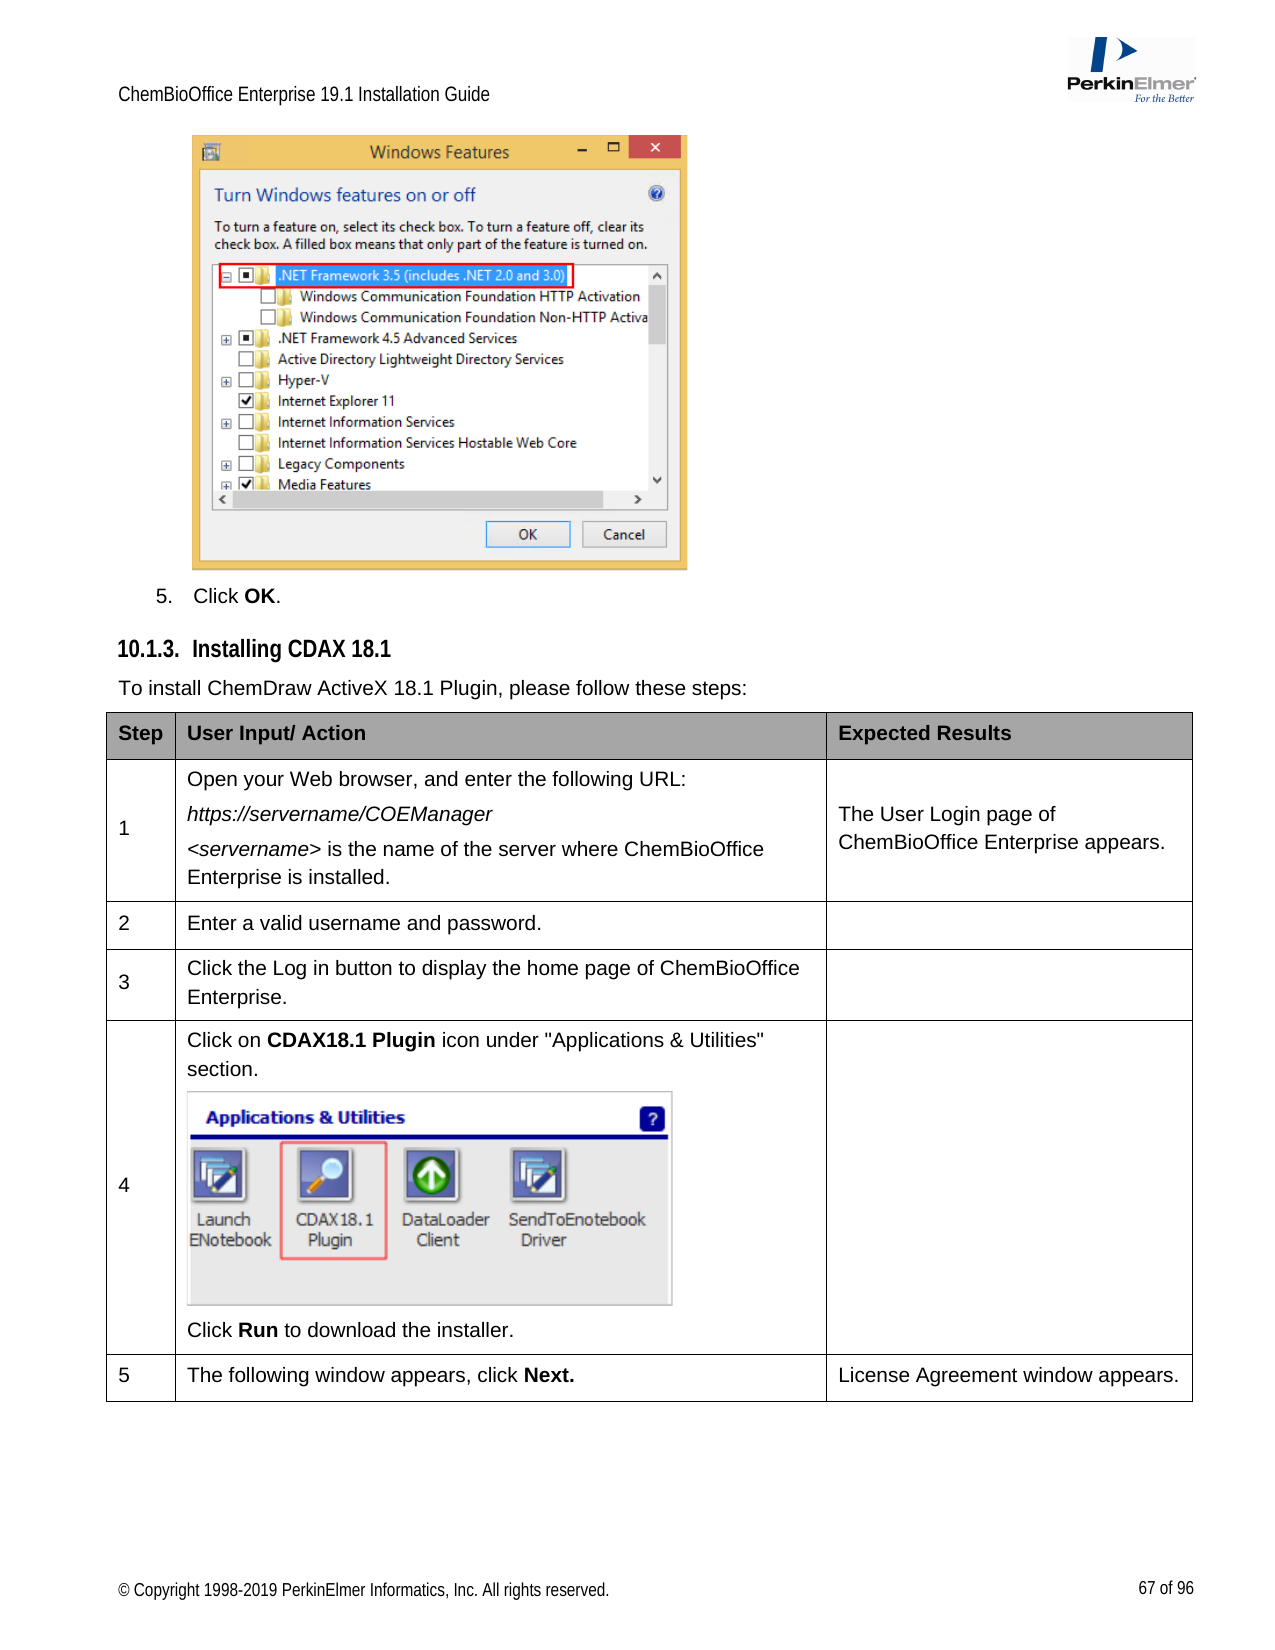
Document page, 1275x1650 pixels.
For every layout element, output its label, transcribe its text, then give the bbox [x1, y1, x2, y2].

picture [192, 135, 688, 571]
table_cell 5 [107, 1355, 175, 1401]
table_cell The User Login page of ChemBioOffice Enterprise appears. [827, 760, 1192, 901]
text To install ChemDraw ActiveX 18.1 Plugin, please follow these steps: [118, 675, 1204, 699]
table_cell 2 [107, 902, 175, 948]
table_cell Open your Web browser, and enter the following URL: https://servername/COEManager <servername> is the name of the server where ChemBioOffice Enterprise is installed. [176, 760, 826, 901]
picture [186, 1091, 673, 1306]
table_cell Enter a valid username and password. [176, 902, 826, 948]
table_cell Click the Log in button to display the home page of ChemBioOffice Enterprise. [176, 950, 826, 1020]
table_cell 3 [107, 950, 175, 1020]
table_cell Click on CDAX18.1 Plugin icon under "Applications & Utilities" section. Click Run to download the installer. [176, 1021, 826, 1353]
table_header Step [107, 713, 175, 759]
table_cell [827, 1021, 1192, 1353]
table_cell License Agreement window appears. [827, 1355, 1192, 1401]
table_cell 1 [107, 760, 175, 901]
subtitle Installing CDAX 18.1 [117, 634, 1204, 663]
picture [1067, 37, 1197, 102]
table_header User Input/ Action [176, 713, 826, 759]
table_header Expected Results [827, 713, 1192, 759]
list Click OK. [156, 583, 1204, 607]
table_cell [827, 950, 1192, 1020]
table_cell [827, 902, 1192, 948]
table_cell 4 [107, 1021, 175, 1353]
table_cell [176, 1355, 826, 1401]
